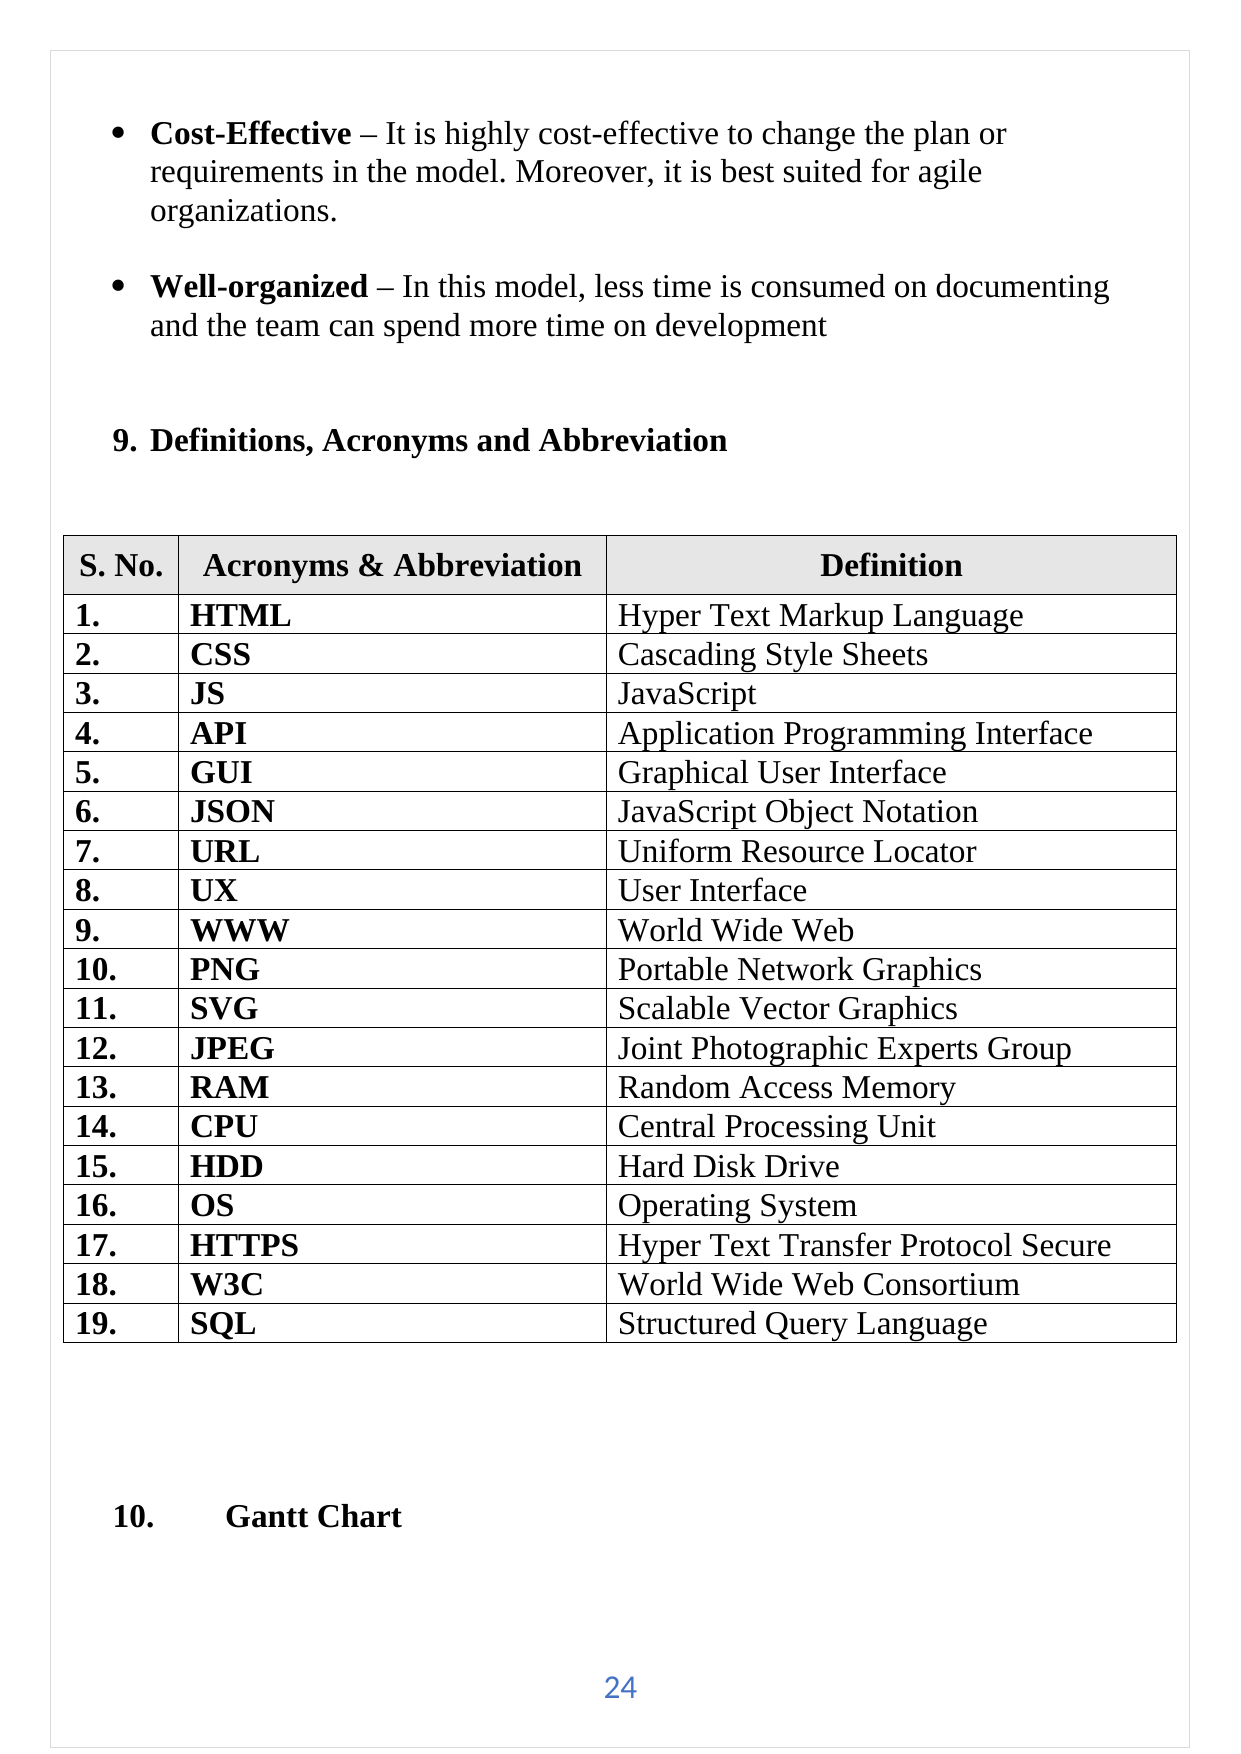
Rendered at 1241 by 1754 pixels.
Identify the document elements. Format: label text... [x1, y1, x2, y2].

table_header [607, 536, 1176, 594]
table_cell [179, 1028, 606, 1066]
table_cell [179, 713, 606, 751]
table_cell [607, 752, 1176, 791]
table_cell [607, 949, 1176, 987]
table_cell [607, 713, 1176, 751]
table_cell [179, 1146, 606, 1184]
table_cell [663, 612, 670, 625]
list Cost-Effective – It is highly cost-effective to change the plan or requirements in the model. Moreover, it is best suited for agile organizations. [112, 113, 1165, 228]
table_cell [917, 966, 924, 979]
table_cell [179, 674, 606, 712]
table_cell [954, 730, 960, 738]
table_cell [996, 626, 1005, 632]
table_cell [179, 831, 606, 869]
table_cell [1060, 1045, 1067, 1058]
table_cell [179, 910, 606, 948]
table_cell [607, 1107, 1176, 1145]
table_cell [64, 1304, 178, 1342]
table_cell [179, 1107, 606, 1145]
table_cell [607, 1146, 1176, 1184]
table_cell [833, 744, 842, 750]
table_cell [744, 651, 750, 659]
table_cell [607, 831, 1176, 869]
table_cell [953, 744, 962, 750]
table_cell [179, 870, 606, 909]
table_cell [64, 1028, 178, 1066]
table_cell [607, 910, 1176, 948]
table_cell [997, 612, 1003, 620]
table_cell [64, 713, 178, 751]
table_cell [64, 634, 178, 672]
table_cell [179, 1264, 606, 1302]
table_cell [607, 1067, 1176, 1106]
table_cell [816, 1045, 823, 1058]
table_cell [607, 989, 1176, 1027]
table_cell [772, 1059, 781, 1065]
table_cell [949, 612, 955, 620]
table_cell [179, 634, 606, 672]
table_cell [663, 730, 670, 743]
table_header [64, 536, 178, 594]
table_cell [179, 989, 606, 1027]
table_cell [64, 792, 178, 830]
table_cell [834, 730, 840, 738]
list Definitions, Acronyms and Abbreviation [112, 420, 1165, 458]
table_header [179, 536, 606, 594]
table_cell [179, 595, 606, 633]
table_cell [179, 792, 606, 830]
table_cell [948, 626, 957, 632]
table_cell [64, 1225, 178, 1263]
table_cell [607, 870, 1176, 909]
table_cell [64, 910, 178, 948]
list Well-organized – In this model, less time is consumed on documenting and the team can spend more time on development [112, 267, 1165, 343]
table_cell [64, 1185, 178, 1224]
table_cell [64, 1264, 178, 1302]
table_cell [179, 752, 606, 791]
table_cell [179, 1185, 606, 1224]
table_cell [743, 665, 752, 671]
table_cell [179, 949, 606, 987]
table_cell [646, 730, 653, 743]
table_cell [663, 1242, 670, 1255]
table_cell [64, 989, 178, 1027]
list Gantt Chart [112, 1496, 1165, 1534]
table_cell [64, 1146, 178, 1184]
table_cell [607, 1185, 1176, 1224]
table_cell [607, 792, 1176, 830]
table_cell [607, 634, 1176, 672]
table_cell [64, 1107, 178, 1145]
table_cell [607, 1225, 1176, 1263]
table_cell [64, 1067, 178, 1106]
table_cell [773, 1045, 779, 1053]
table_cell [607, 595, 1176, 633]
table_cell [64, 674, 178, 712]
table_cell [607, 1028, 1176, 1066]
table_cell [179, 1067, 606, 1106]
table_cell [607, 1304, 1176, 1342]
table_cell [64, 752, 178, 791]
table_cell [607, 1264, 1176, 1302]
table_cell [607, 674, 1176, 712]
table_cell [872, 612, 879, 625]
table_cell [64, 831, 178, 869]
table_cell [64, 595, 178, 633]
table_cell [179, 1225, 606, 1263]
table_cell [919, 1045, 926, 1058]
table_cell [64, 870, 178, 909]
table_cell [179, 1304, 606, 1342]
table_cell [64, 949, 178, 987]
